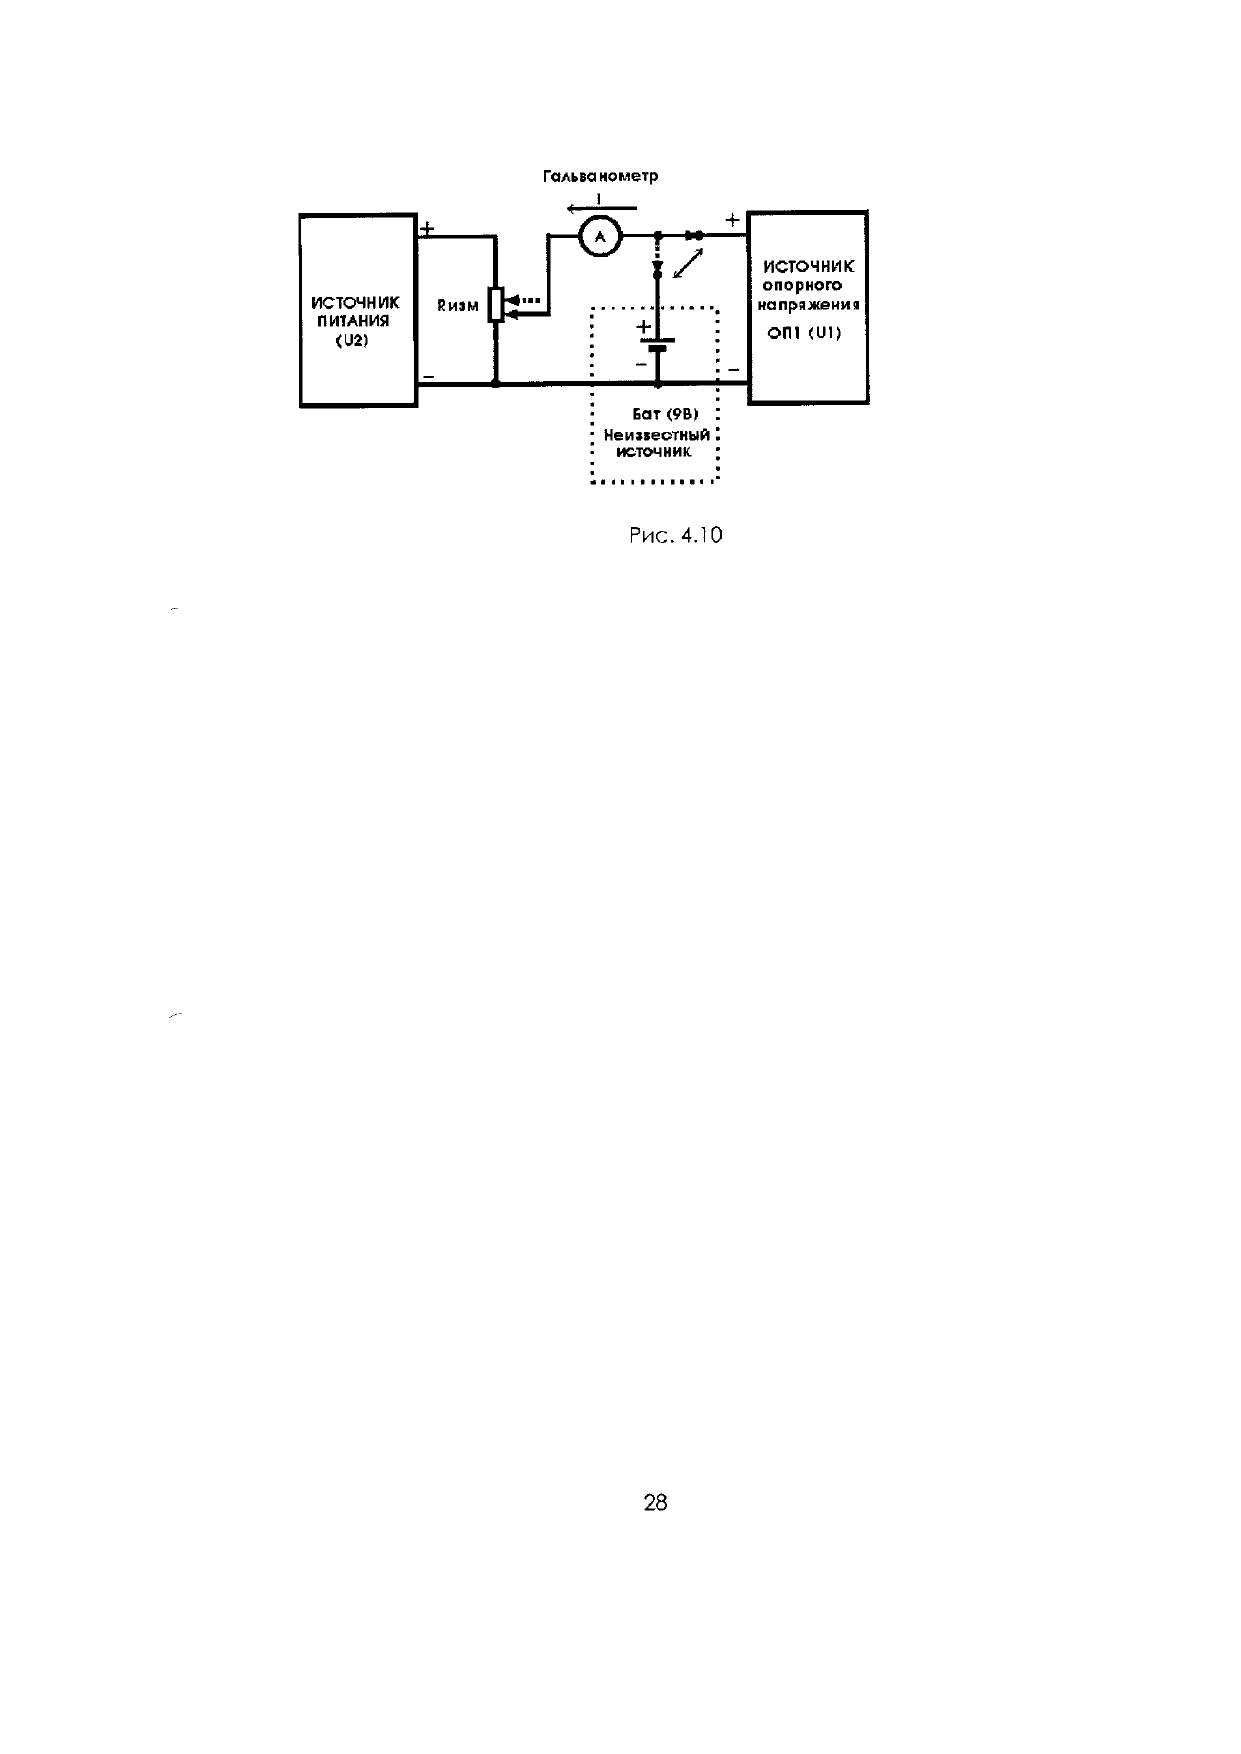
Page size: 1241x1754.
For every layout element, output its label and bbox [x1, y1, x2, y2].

picture [118, 59, 1182, 1562]
